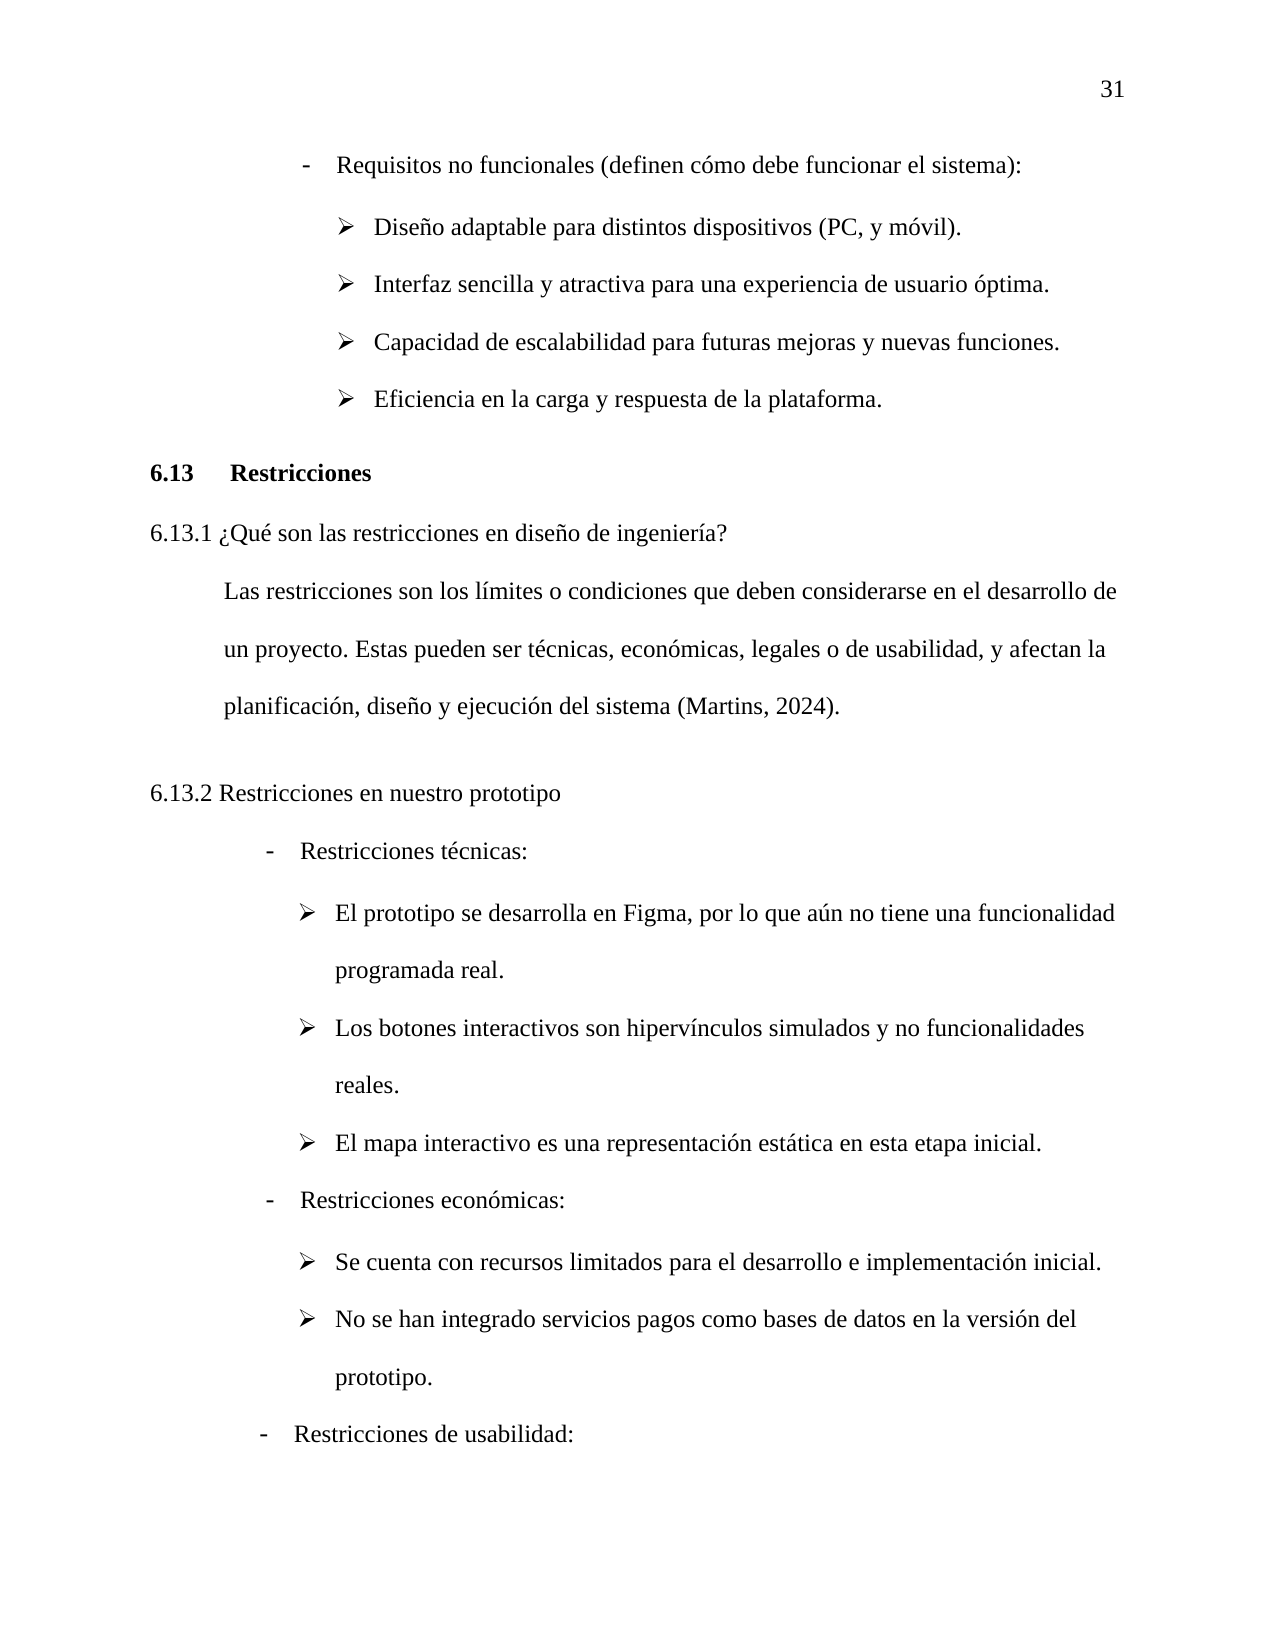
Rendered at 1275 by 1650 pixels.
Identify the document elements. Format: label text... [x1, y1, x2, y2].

subtitle 6.13.1 ¿Qué son las restricciones en diseño de ingeniería? [150, 518, 1125, 547]
text Las restricciones son los límites o condiciones que deben considerarse en el desarrollo de un proyecto. Estas pueden ser técnicas, económicas, legales o de usabilidad, y afectan la planificación, diseño y ejecución del sistema . [224, 576, 1125, 720]
list El mapa interactivo es una representación estática en esta etapa inicial. [297, 1128, 1125, 1156]
list El prototipo se desarrolla en Figma, por lo que aún no tiene una funcionalidad programada real. [297, 898, 1125, 984]
list No se han integrado servicios pagos como bases de datos en la versión del prototipo. [297, 1304, 1125, 1391]
list Requisitos no funcionales (definen cómo debe funcionar el sistema): [299, 150, 1125, 181]
list Eficiencia en la carga y respuesta de la plataforma. [336, 384, 1125, 413]
list Restricciones de usabilidad: [256, 1419, 1125, 1450]
subtitle 6.13.2 Restricciones en nuestro prototipo [150, 778, 1125, 807]
list Restricciones técnicas: [262, 836, 1125, 867]
list Interfaz sencilla y atractiva para una experiencia de usuario óptima. [336, 269, 1125, 298]
subtitle Restricciones [150, 458, 1125, 487]
list Se cuenta con recursos limitados para el desarrollo e implementación inicial. [297, 1247, 1125, 1276]
list Restricciones económicas: [262, 1185, 1125, 1216]
list Capacidad de escalabilidad para futuras mejoras y nuevas funciones. [336, 327, 1125, 355]
list Diseño adaptable para distintos dispositivos (PC, y móvil). [336, 212, 1125, 240]
list Los botones interactivos son hipervínculos simulados y no funcionalidades reales. [297, 1013, 1125, 1099]
